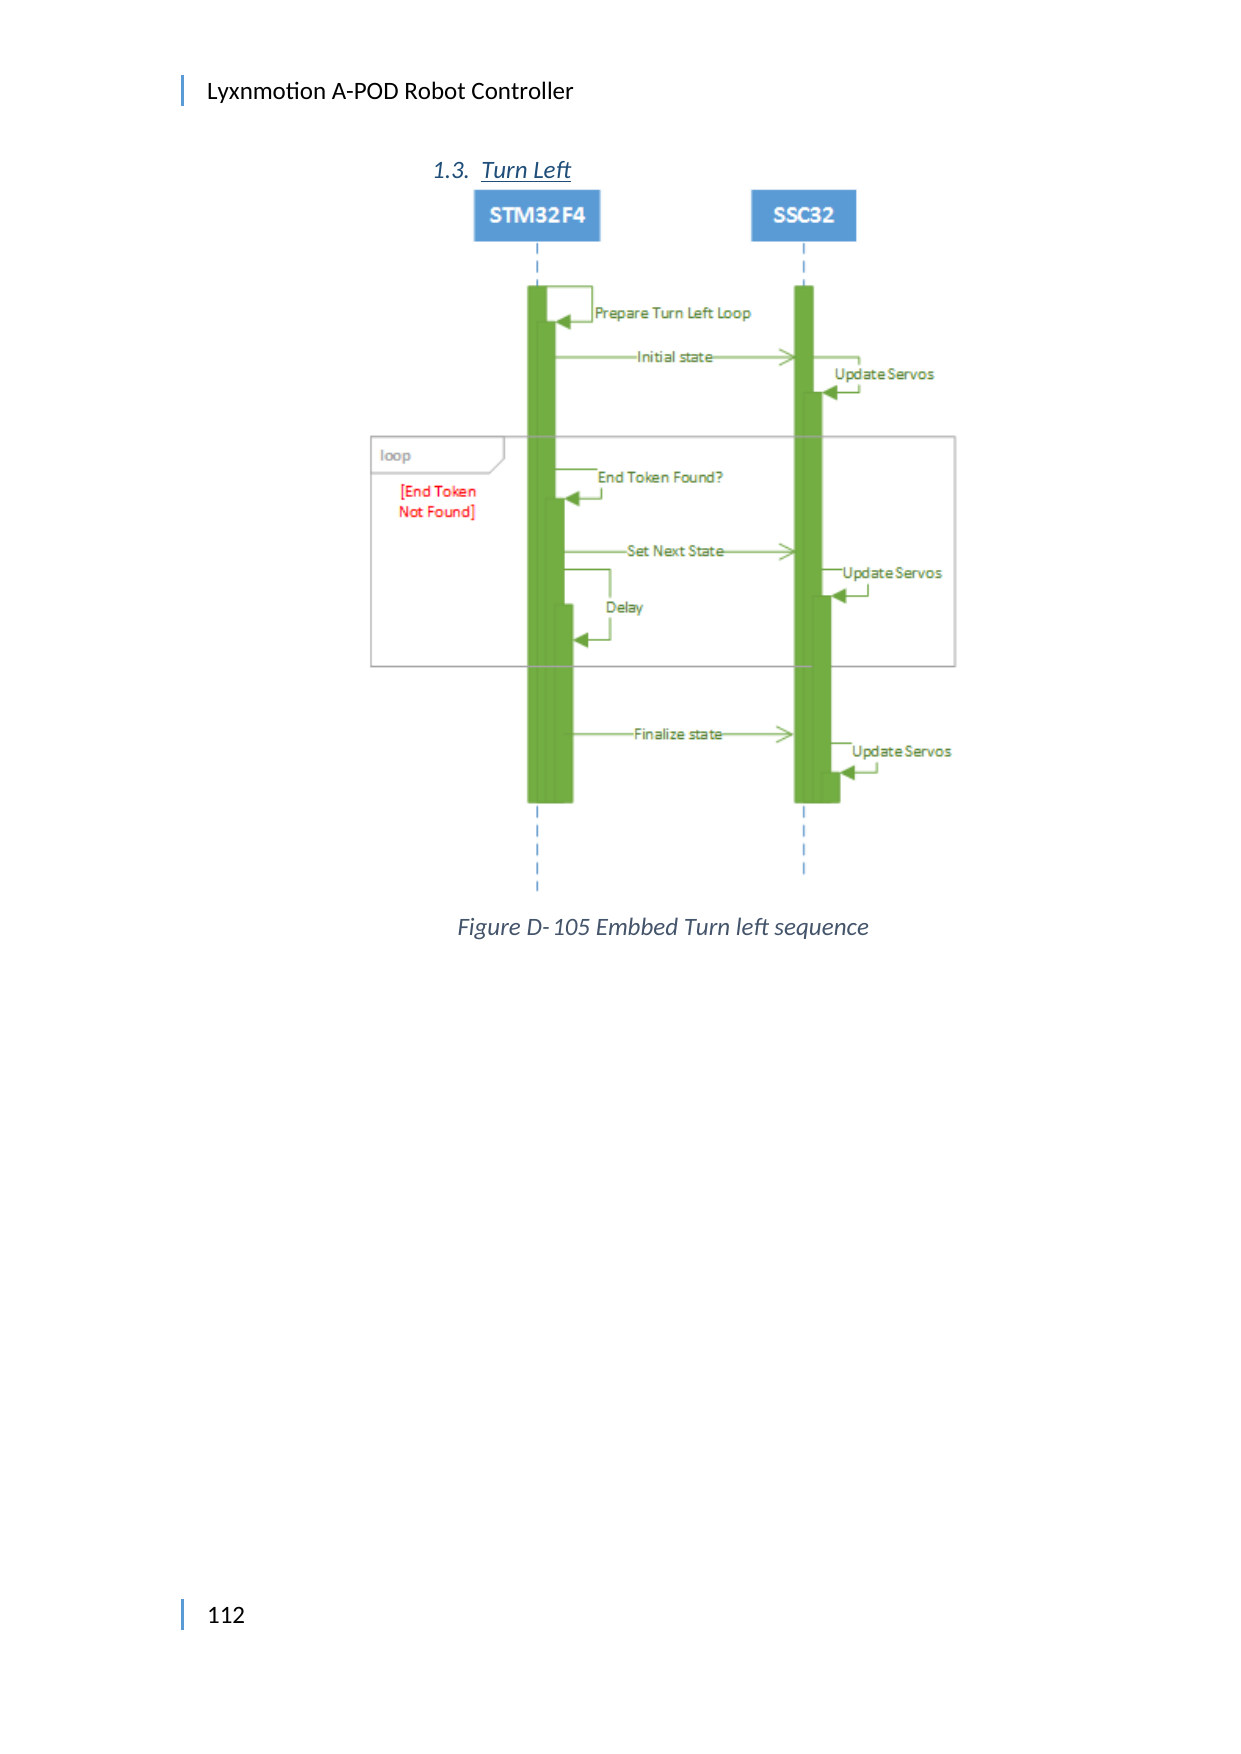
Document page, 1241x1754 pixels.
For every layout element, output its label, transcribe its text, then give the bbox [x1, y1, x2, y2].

subtitle Turn Left [432, 155, 1122, 185]
picture [369, 187, 959, 893]
